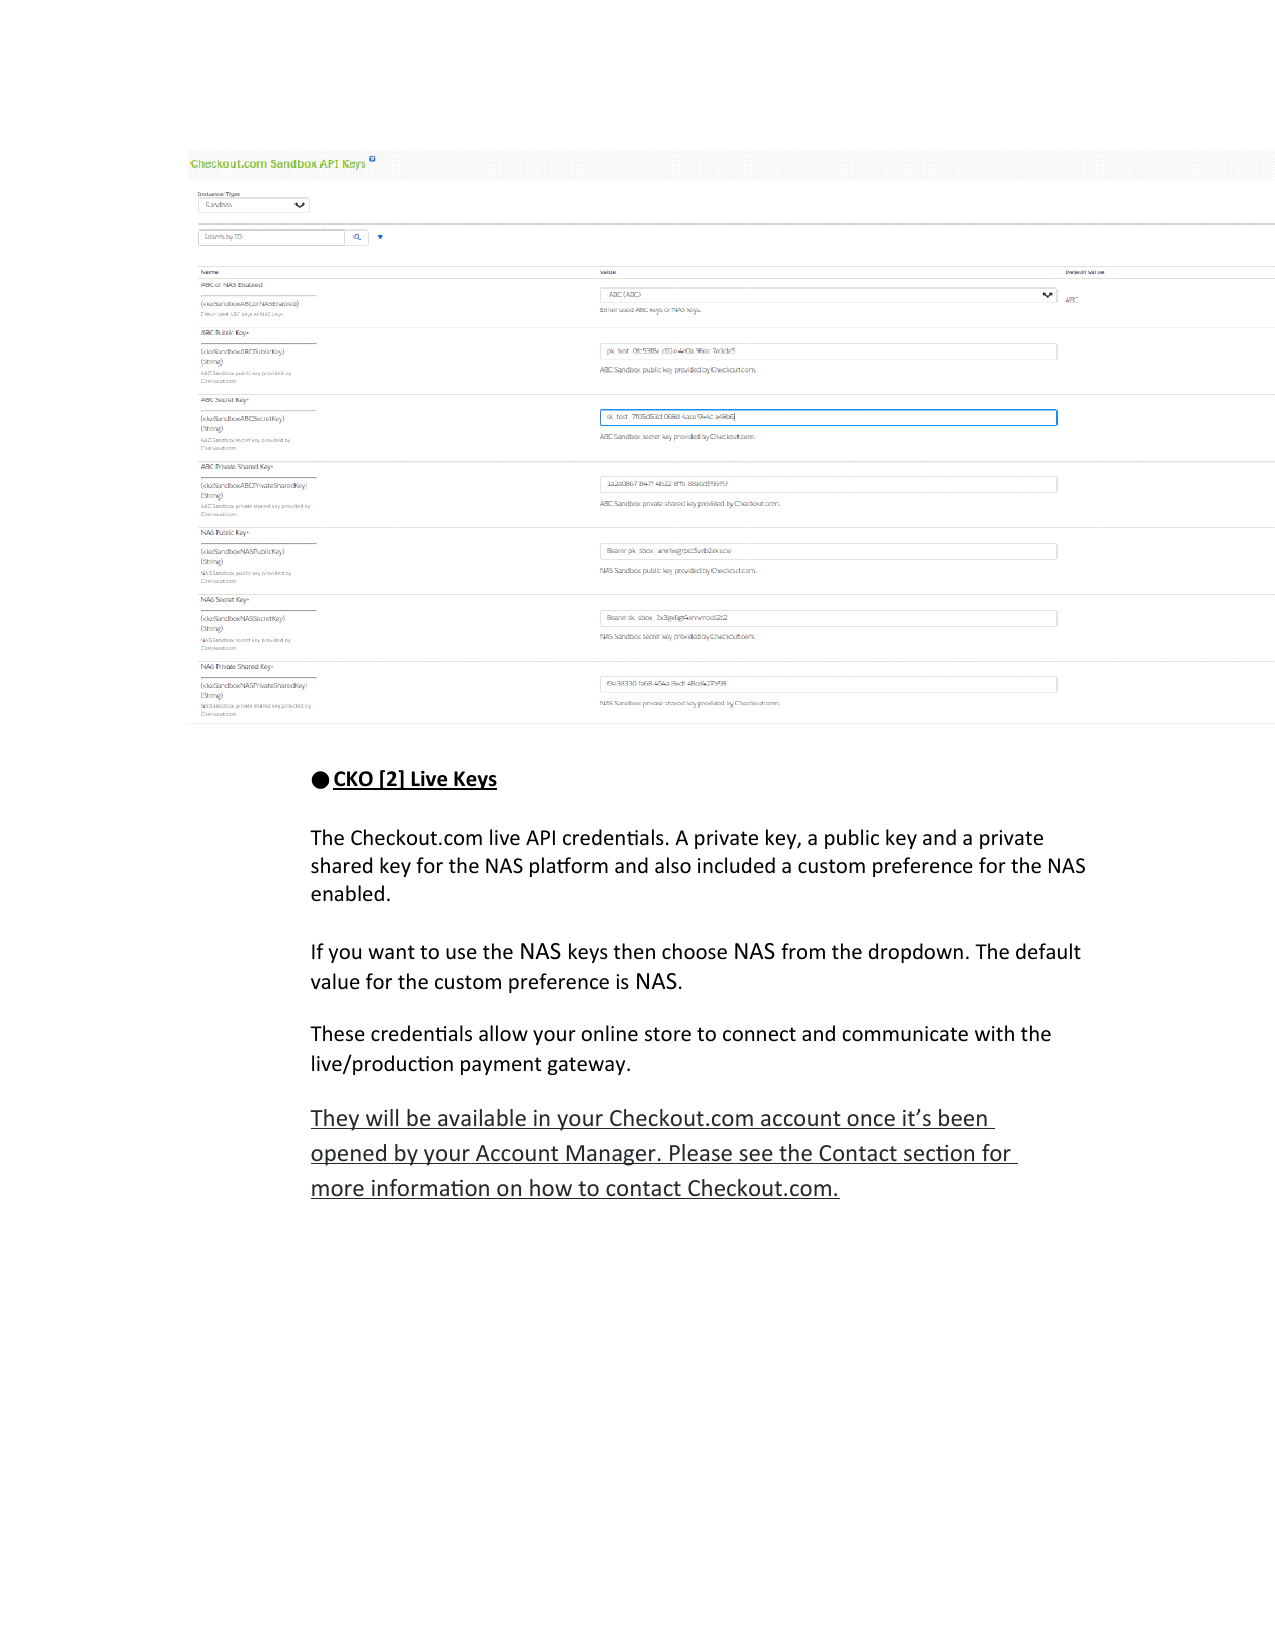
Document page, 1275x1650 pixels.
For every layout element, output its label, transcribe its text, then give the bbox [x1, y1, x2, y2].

text The Checkout.com live API credentials. A private key, a public key and a private shared key for the NAS platform and also included a custom preference for the NAS enabled. [310, 823, 1087, 907]
text These credentials allow your online store to connect and communicate with the live/production payment gateway. [310, 1019, 1087, 1078]
text If you want to use the NAS keys then choose NAS from the dropdown. The default value for the custom preference is NAS. [310, 935, 1087, 996]
list CKO [2] Live Keys [310, 753, 1087, 800]
text They will be available in your Checkout.com account once it’s been opened by your Account Manager. Please see the Contact section for more information on how to contact Checkout.com. [310, 1102, 1043, 1202]
picture [187, 150, 1275, 724]
